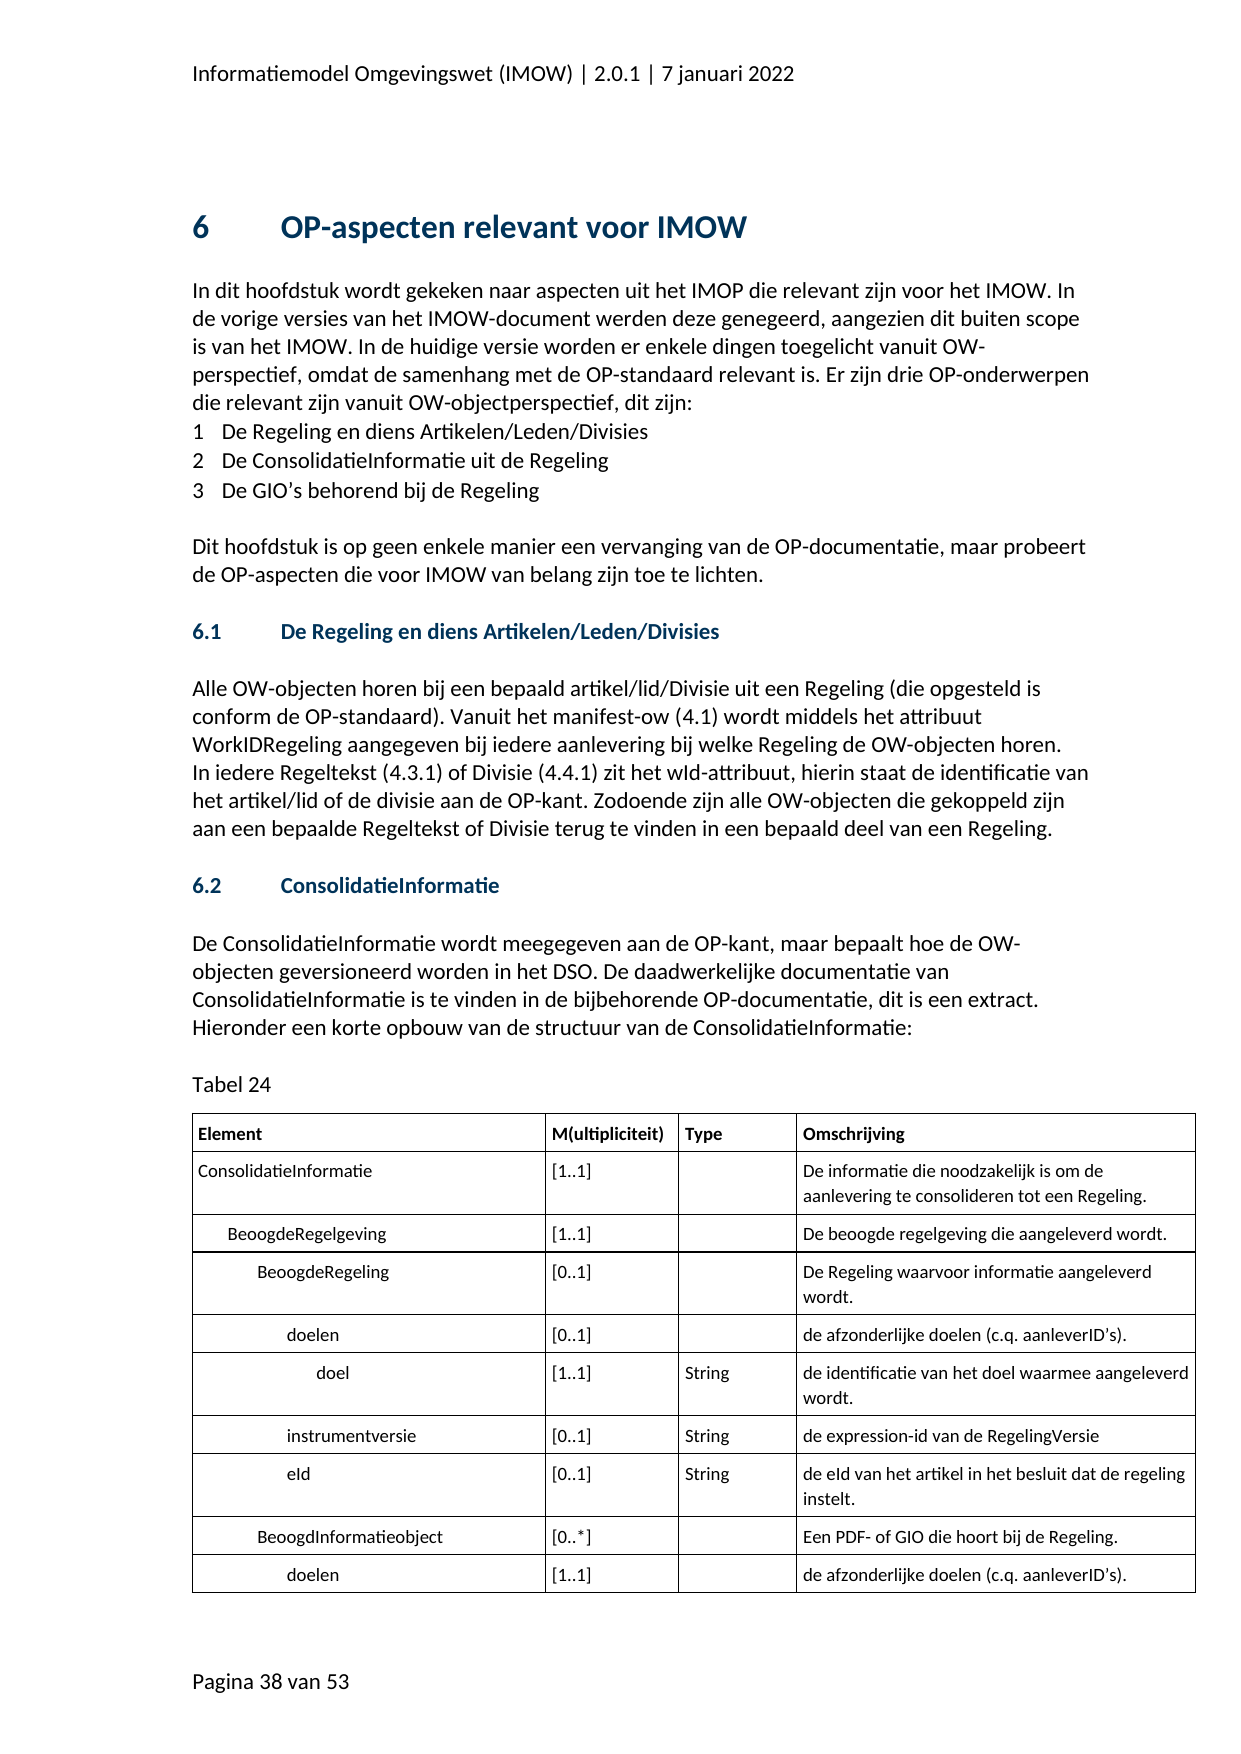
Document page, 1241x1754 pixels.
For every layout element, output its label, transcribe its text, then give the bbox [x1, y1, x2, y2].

text In dit hoofdstuk wordt gekeken naar aspecten uit het IMOP die relevant zijn voor het IMOW. In de vorige versies van het IMOW-document werden deze genegeerd, aangezien dit buiten scope is van het IMOW. In de huidige versie worden er enkele dingen toegelicht vanuit OW-perspectief, omdat de samenhang met de OP-standaard relevant is. Er zijn drie OP-onderwerpen die relevant zijn vanuit OW-objectperspectief, dit zijn: [192, 276, 1092, 416]
table_header Element [193, 1114, 545, 1151]
table_cell String [679, 1353, 796, 1415]
table_cell [1..1] [546, 1555, 678, 1592]
table_cell de afzonderlijke doelen (c.q. aanleverID’s). [797, 1315, 1195, 1352]
table_cell [1..1] [546, 1152, 678, 1213]
text De ConsolidatieInformatie wordt meegegeven aan de OP-kant, maar bepaalt hoe de OW-objecten geversioneerd worden in het DSO. De daadwerkelijke documentatie van ConsolidatieInformatie is te vinden in de bijbehorende OP-documentatie, dit is een extract. [192, 929, 1092, 1013]
table_cell [679, 1152, 796, 1213]
table_cell de expression-id van de RegelingVersie [797, 1416, 1195, 1453]
text In iedere Regeltekst (4.3.1) of Divisie (4.4.1) zit het wId-attribuut, hierin staat de identificatie van het artikel/lid of de divisie aan de OP-kant. Zodoende zijn alle OW-objecten die gekoppeld zijn aan een bepaalde Regeltekst of Divisie terug te vinden in een bepaald deel van een Regeling. [192, 758, 1092, 842]
table_cell [0..1] [546, 1253, 678, 1314]
table_header Type [679, 1114, 796, 1151]
table_cell [679, 1215, 796, 1251]
table_cell [0..1] [546, 1416, 678, 1453]
text De ConsolidatieInformatie uit de Regeling [192, 446, 1092, 475]
table_cell doelen [193, 1555, 545, 1592]
table_cell [0..1] [546, 1315, 678, 1352]
table_cell eId [193, 1454, 545, 1516]
table_cell De Regeling waarvoor informatie aangeleverd wordt. [797, 1253, 1195, 1314]
table_cell de afzonderlijke doelen (c.q. aanleverID’s). [797, 1555, 1195, 1592]
table_header M(ultipliciteit) [546, 1114, 678, 1151]
table_cell Een PDF- of GIO die hoort bij de Regeling. [797, 1517, 1195, 1554]
text De GIO’s behorend bij de Regeling [192, 475, 1092, 504]
table_cell doel [193, 1353, 545, 1415]
text Hieronder een korte opbouw van de structuur van de ConsolidatieInformatie: [192, 1013, 1092, 1041]
text Dit hoofdstuk is op geen enkele manier een vervanging van de OP-documentatie, maar probeert de OP-aspecten die voor IMOW van belang zijn toe te lichten. [192, 532, 1092, 588]
table_cell de identificatie van het doel waarmee aangeleverd wordt. [797, 1353, 1195, 1415]
table_cell [679, 1517, 796, 1554]
table_cell De beoogde regelgeving die aangeleverd wordt. [797, 1215, 1195, 1251]
table_cell ConsolidatieInformatie [193, 1152, 545, 1213]
table_cell [1..1] [546, 1353, 678, 1415]
subtitle ConsolidatieInformatie [192, 872, 1092, 899]
table_cell String [679, 1416, 796, 1453]
table_cell BeoogdInformatieobject [193, 1517, 545, 1554]
table_cell [679, 1315, 796, 1352]
table_cell De informatie die noodzakelijk is om de aanlevering te consolideren tot een Regeling. [797, 1152, 1195, 1213]
table_cell [679, 1253, 796, 1314]
table_cell instrumentversie [193, 1416, 545, 1453]
table_cell [1..1] [546, 1215, 678, 1251]
list De Regeling en diens Artikelen/Leden/Divisies [192, 416, 1092, 446]
table_cell BeoogdeRegeling [193, 1253, 545, 1314]
table_cell BeoogdeRegelgeving [193, 1215, 545, 1251]
table_cell [679, 1555, 796, 1592]
text Alle OW-objecten horen bij een bepaald artikel/lid/Divisie uit een Regeling (die opgesteld is conform de OP-standaard). Vanuit het manifest-ow (4.1) wordt middels het attribuut WorkIDRegeling aangegeven bij iedere aanlevering bij welke Regeling de OW-objecten horen. [192, 674, 1092, 758]
table_header Omschrijving [797, 1114, 1195, 1151]
table_cell de eId van het artikel in het besluit dat de regeling instelt. [797, 1454, 1195, 1516]
subtitle De Regeling en diens Artikelen/Leden/Divisies [192, 617, 1092, 645]
subtitle OP-aspecten relevant voor IMOW [192, 206, 1092, 247]
table_cell [0..*] [546, 1517, 678, 1554]
table_cell doelen [193, 1315, 545, 1352]
table_cell [0..1] [546, 1454, 678, 1516]
table_cell String [679, 1454, 796, 1516]
